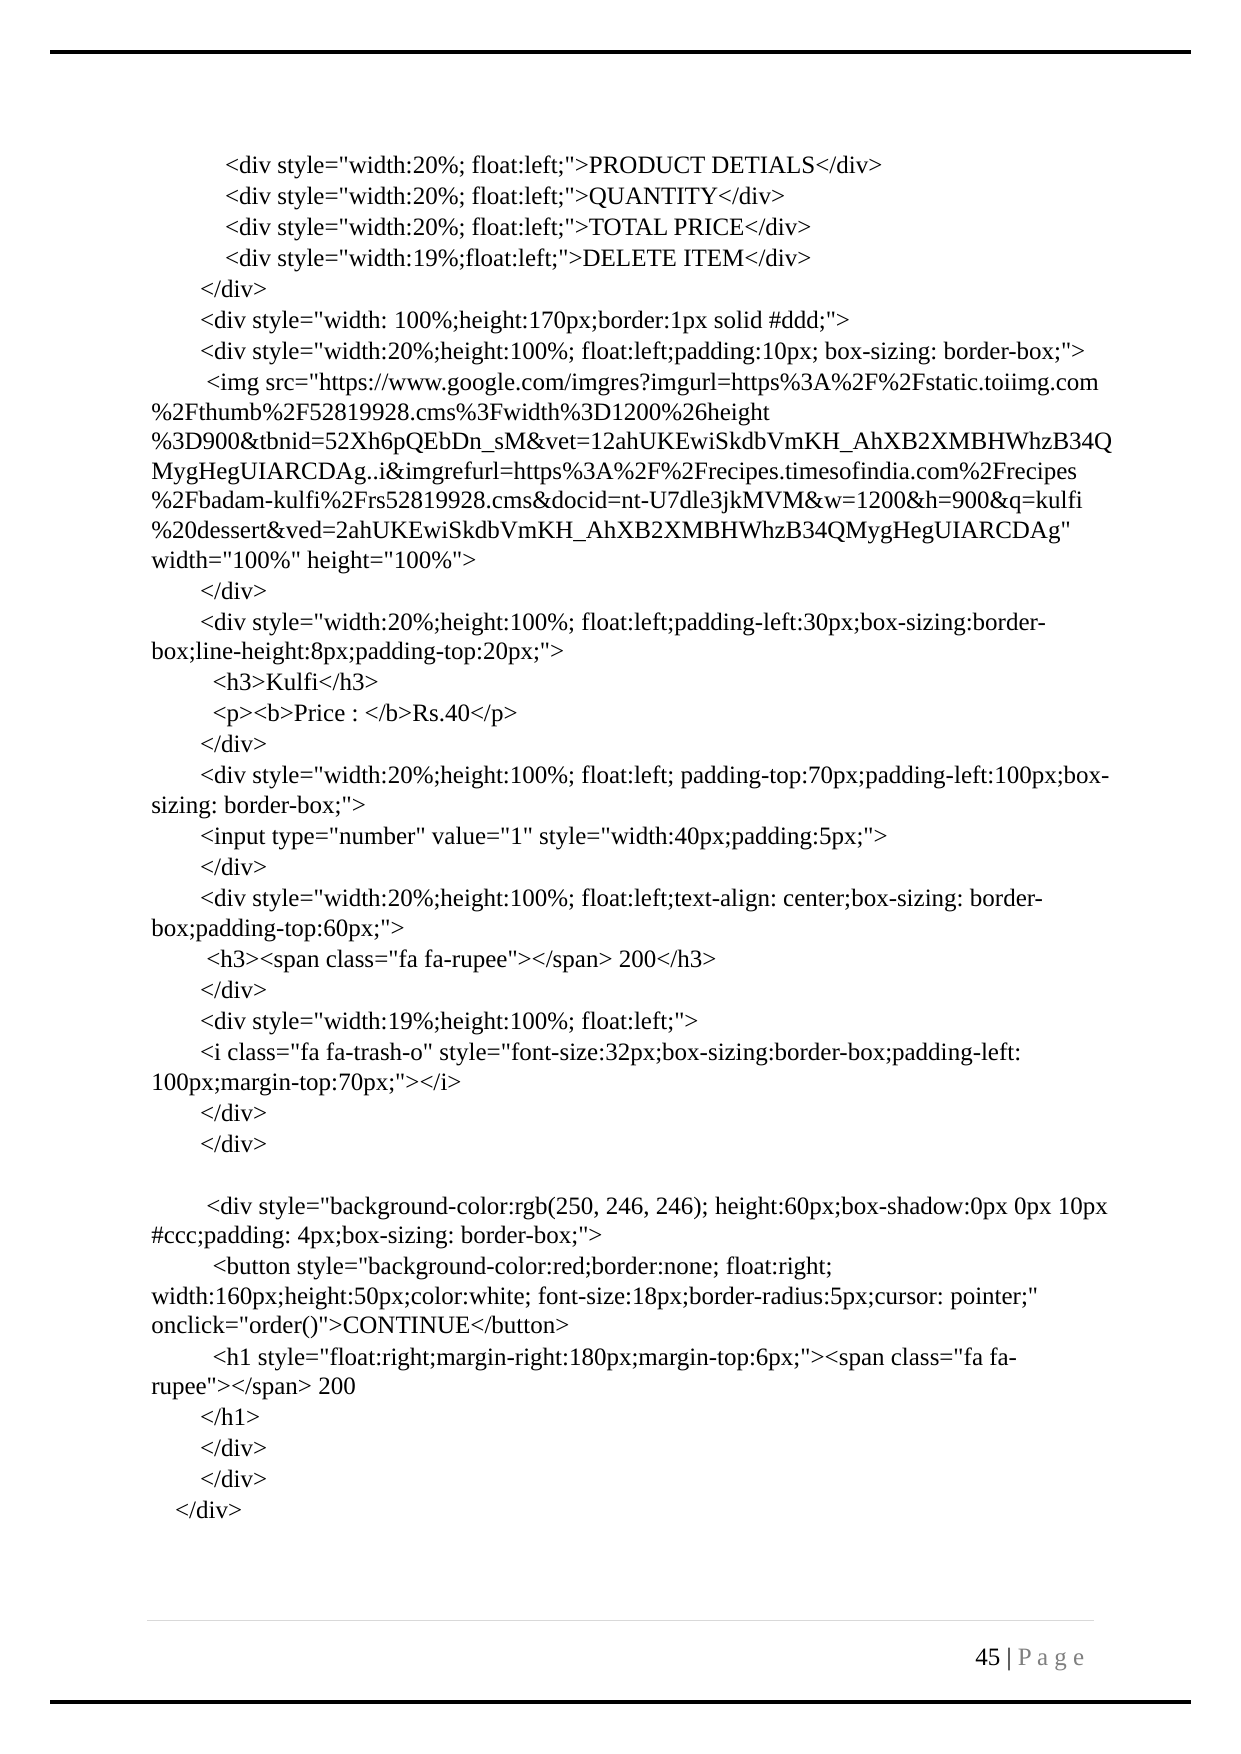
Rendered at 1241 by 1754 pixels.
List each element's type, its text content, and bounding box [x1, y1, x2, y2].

text <h3><span class="fa fa-rupee"></span> 200</h3> [150, 944, 1127, 973]
text <div style="width:20%; float:left;">QUANTITY</div> [150, 181, 1127, 210]
text <div style="width:19%;height:100%; float:left;"> [150, 1006, 1127, 1035]
text <div style="width:19%;float:left;">DELETE ITEM</div> [150, 243, 1127, 272]
text <div style="width:20%;height:100%; float:left;padding:10px; box-sizing: border-box;"> [150, 336, 1127, 365]
text <div style="width:20%;height:100%; float:left; padding-top:70px;padding-left:100px;box-sizing: border-box;"> [150, 761, 1127, 819]
text </h1> [150, 1402, 1127, 1431]
text </div> [150, 1495, 1127, 1524]
text </div> [150, 274, 1127, 303]
text </div> [150, 852, 1127, 881]
text <div style="width:20%; float:left;">TOTAL PRICE</div> [150, 212, 1127, 241]
text </div> [150, 1464, 1127, 1493]
text </div> [150, 1098, 1127, 1126]
text <h3>Kulfi</h3> [150, 667, 1127, 696]
text <div style="width: 100%;height:170px;border:1px solid #ddd;"> [150, 305, 1127, 334]
text <button style="background-color:red;border:none; float:right; width:160px;height:50px;color:white; font-size:18px;border-radius:5px;cursor: pointer;" onclick="order()">CONTINUE</button> [150, 1251, 1127, 1339]
text </div> [150, 1129, 1127, 1157]
text <h1 style="float:right;margin-right:180px;margin-top:6px;"><span class="fa fa-rupee"></span> 200 [150, 1342, 1127, 1400]
text <input type="number" value="1" style="width:40px;padding:5px;"> [150, 821, 1127, 850]
text <img src="https://www.google.com/imgres?imgurl=https%3A%2F%2Fstatic.toiimg.com%2Fthumb%2F52819928.cms%3Fwidth%3D1200%26height%3D900&tbnid=52Xh6pQEbDn_sM&vet=12ahUKEwiSkdbVmKH_AhXB2XMBHWhzB34QMygHegUIARCDAg..i&imgrefurl=https%3A%2F%2Frecipes.timesofindia.com%2Frecipes%2Fbadam-kulfi%2Frs52819928.cms&docid=nt-U7dle3jkMVM&w=1200&h=900&q=kulfi%20dessert&ved=2ahUKEwiSkdbVmKH_AhXB2XMBHWhzB34QMygHegUIARCDAg" width="100%" height="100%"> [150, 367, 1127, 573]
text </div> [150, 975, 1127, 1004]
text <p><b>Price : </b>Rs.40</p> [150, 698, 1127, 727]
text <div style="width:20%;height:100%; float:left;padding-left:30px;box-sizing:border-box;line-height:8px;padding-top:20px;"> [150, 607, 1127, 665]
text <div style="width:20%; float:left;">PRODUCT DETIALS</div> [150, 150, 1127, 179]
text <div style="width:20%;height:100%; float:left;text-align: center;box-sizing: border-box;padding-top:60px;"> [150, 883, 1127, 942]
text </div> [150, 576, 1127, 604]
text </div> [150, 1433, 1127, 1462]
text <i class="fa fa-trash-o" style="font-size:32px;box-sizing:border-box;padding-left: 100px;margin-top:70px;"></i> [150, 1037, 1127, 1095]
text </div> [150, 729, 1127, 758]
text <div style="background-color:rgb(250, 246, 246); height:60px;box-shadow:0px 0px 10px #ccc;padding: 4px;box-sizing: border-box;"> [150, 1191, 1127, 1249]
